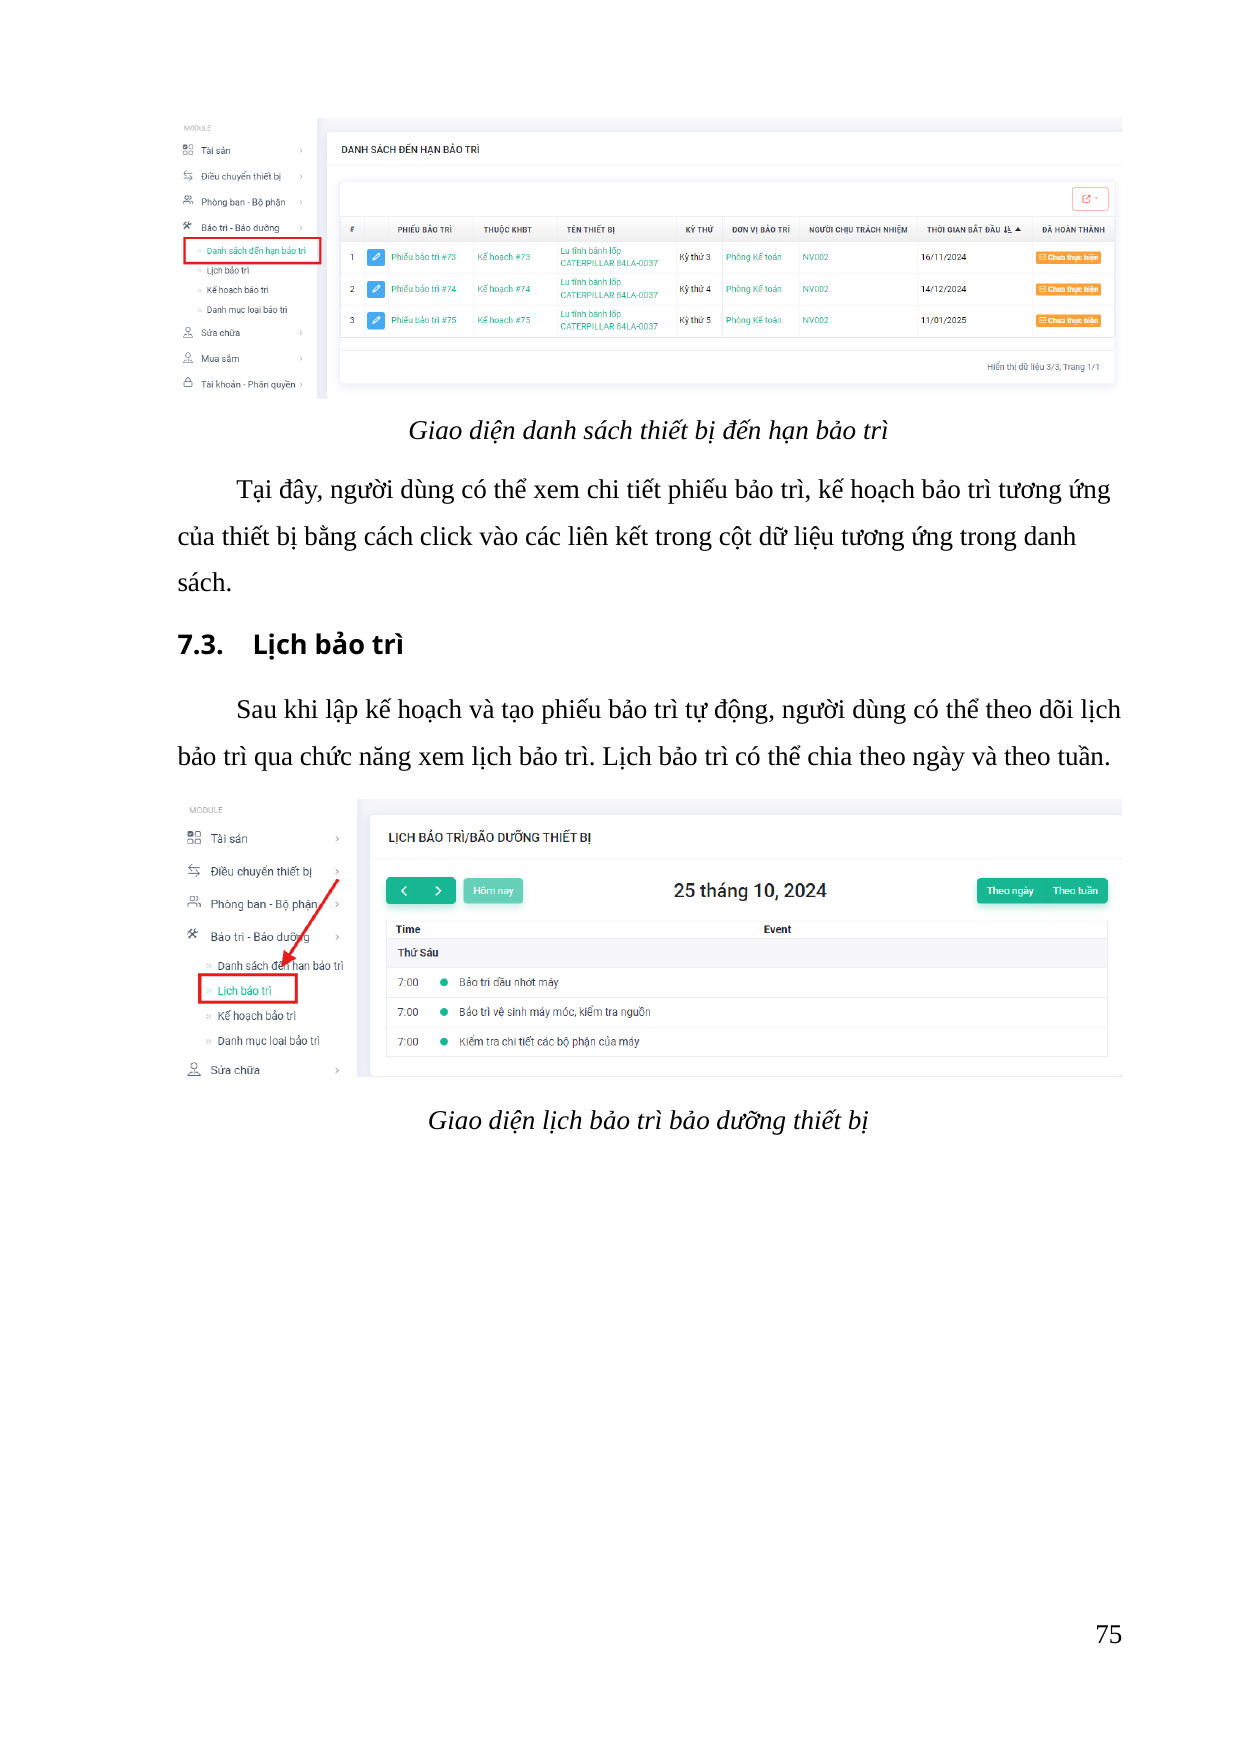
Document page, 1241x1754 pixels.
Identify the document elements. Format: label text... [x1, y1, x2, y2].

subtitle Lịch bảo trì [177, 625, 1122, 662]
picture [177, 799, 1123, 1077]
picture [177, 118, 1123, 399]
text Giao diện lịch bảo trì bảo dưỡng thiết bị [177, 1104, 1122, 1136]
text Tại đây, người dùng có thể xem chi tiết phiếu bảo trì, kế hoạch bảo trì tương ứng của thiết bị bằng cách click vào các liên kết trong cột dữ liệu tương ứng trong danh sách. [177, 473, 1122, 597]
text Sau khi lập kế hoạch và tạo phiếu bảo trì tự động, người dùng có thể theo dõi lịch bảo trì qua chức năng xem lịch bảo trì. Lịch bảo trì có thể chia theo ngày và theo tuần. [177, 693, 1122, 771]
text Giao diện danh sách thiết bị đến hạn bảo trì [177, 399, 1122, 445]
